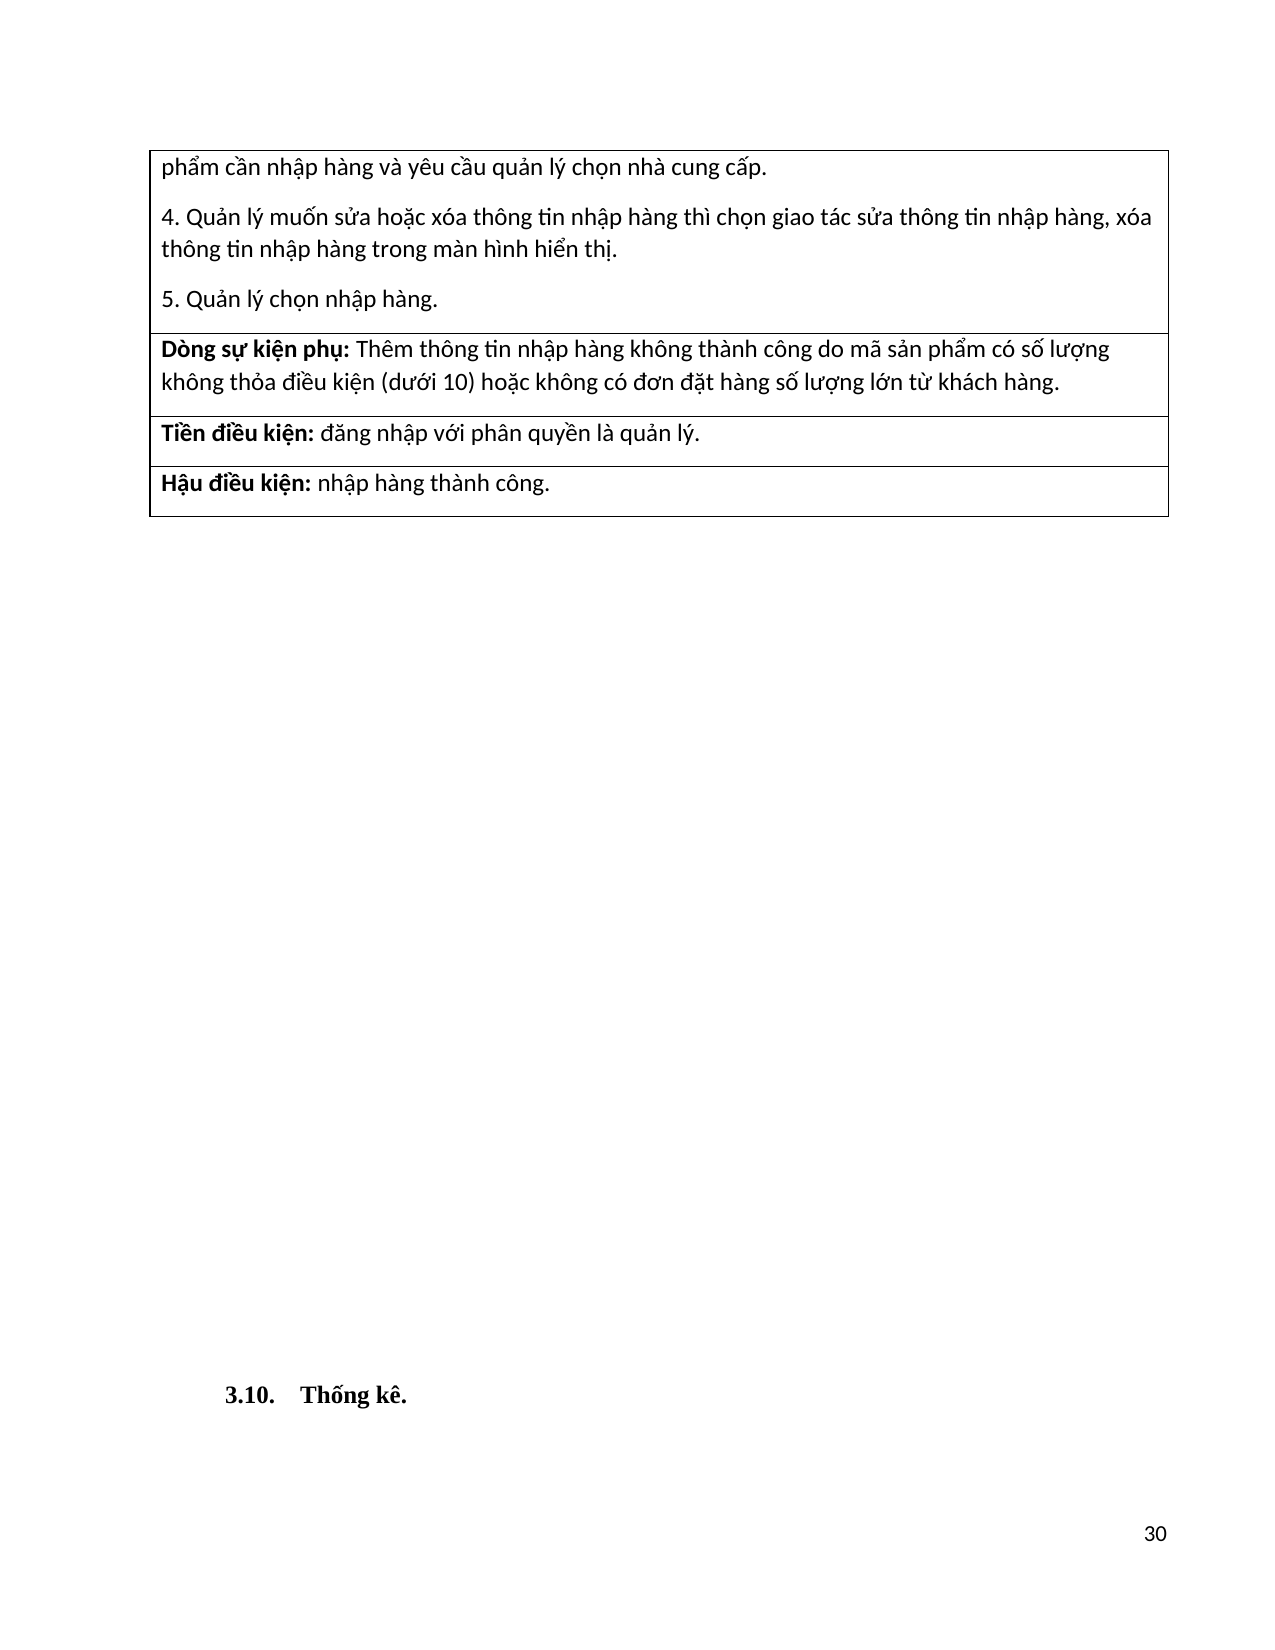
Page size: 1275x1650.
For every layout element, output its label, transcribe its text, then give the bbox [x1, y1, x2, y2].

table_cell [151, 151, 1168, 332]
list Thống kê. [225, 1380, 1167, 1408]
table_cell Hậu điều kiện: nhập hàng thành công. [151, 467, 1168, 516]
table_cell Dòng sự kiện phụ: Thêm thông tin nhập hàng không thành công do mã sản phẩm có số lượng không thỏa điều kiện (dưới 10) hoặc không có đơn đặt hàng số lượng lớn từ khách hàng. [151, 334, 1168, 416]
table_cell Tiền điều kiện: đăng nhập với phân quyền là quản lý. [151, 417, 1168, 466]
